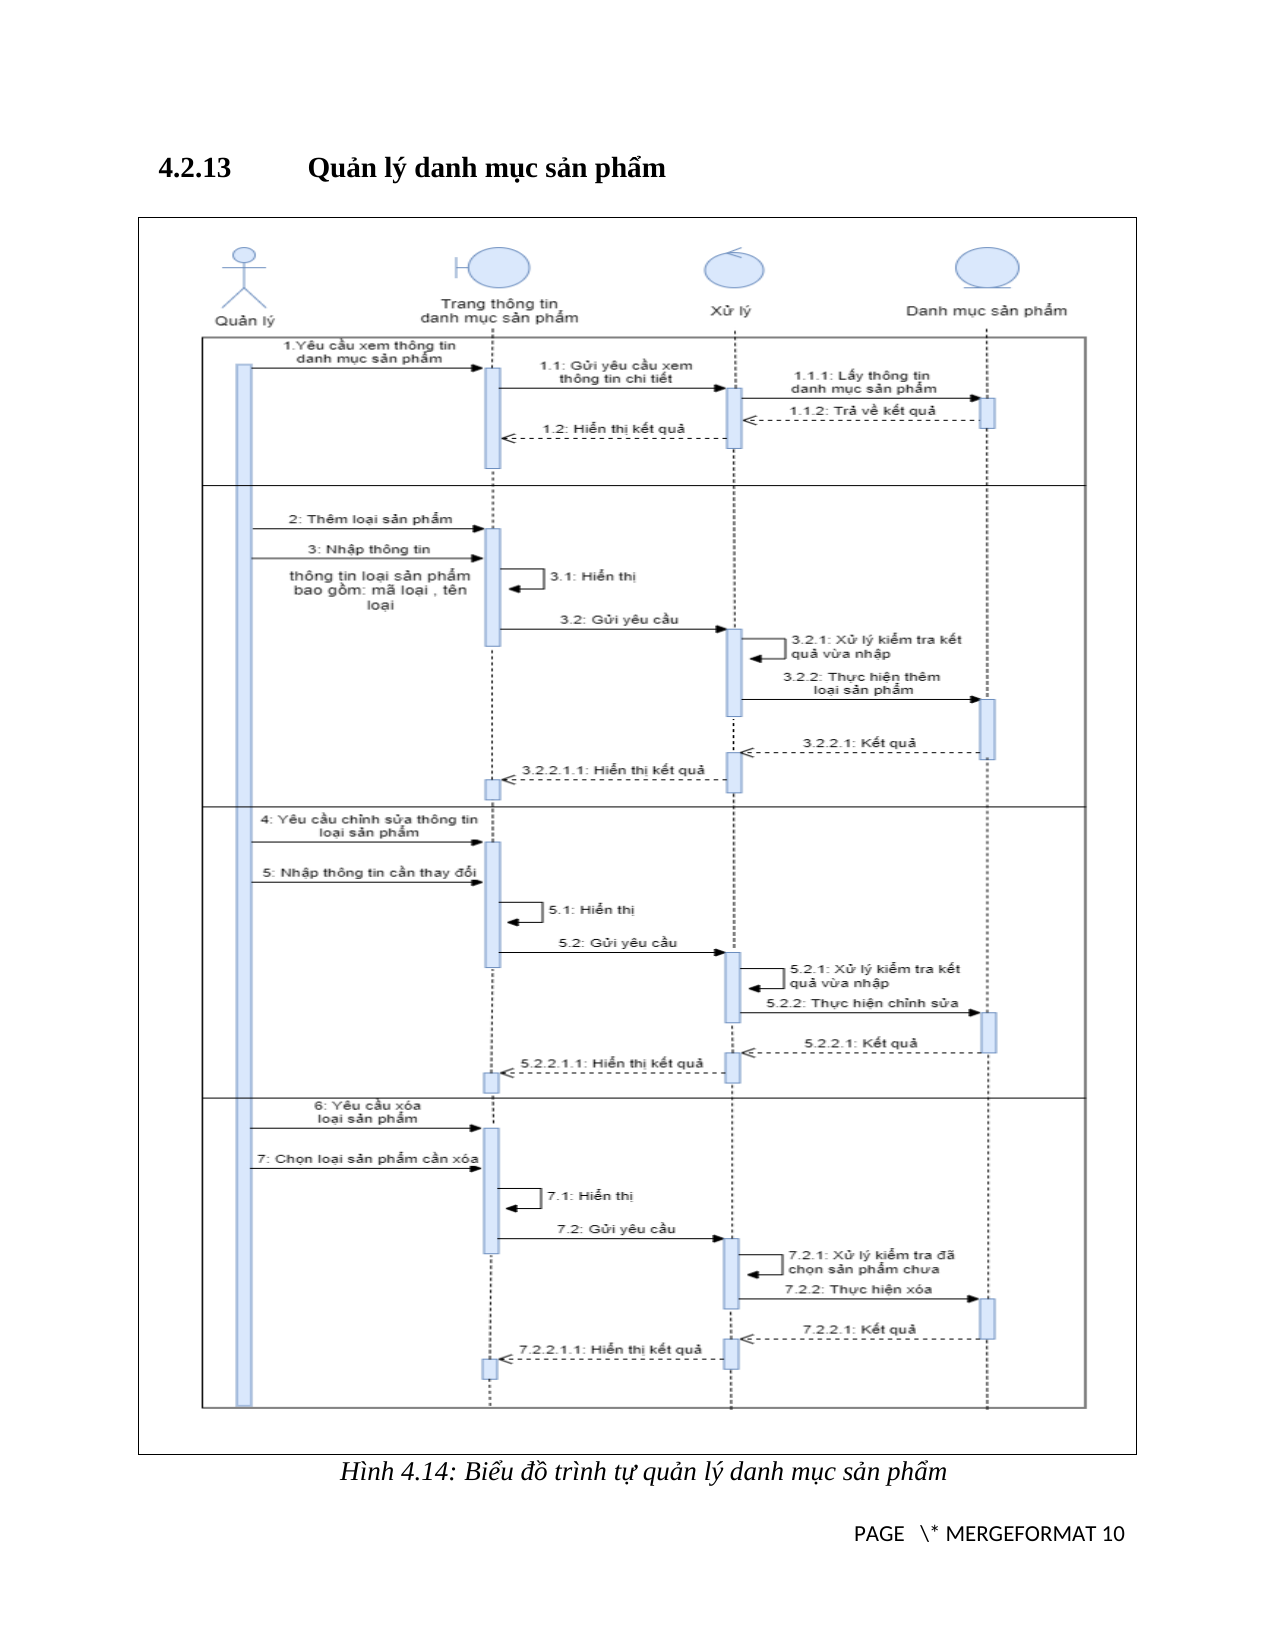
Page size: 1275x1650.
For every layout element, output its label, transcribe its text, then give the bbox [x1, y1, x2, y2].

list Hình 4.14: Biểu đồ trình tự quản lý danh mục sản phẩm [162, 1455, 1125, 1486]
table_header [139, 218, 1136, 1454]
list Quản lý danh mục sản phẩm [158, 150, 1125, 183]
picture [158, 218, 1131, 1441]
